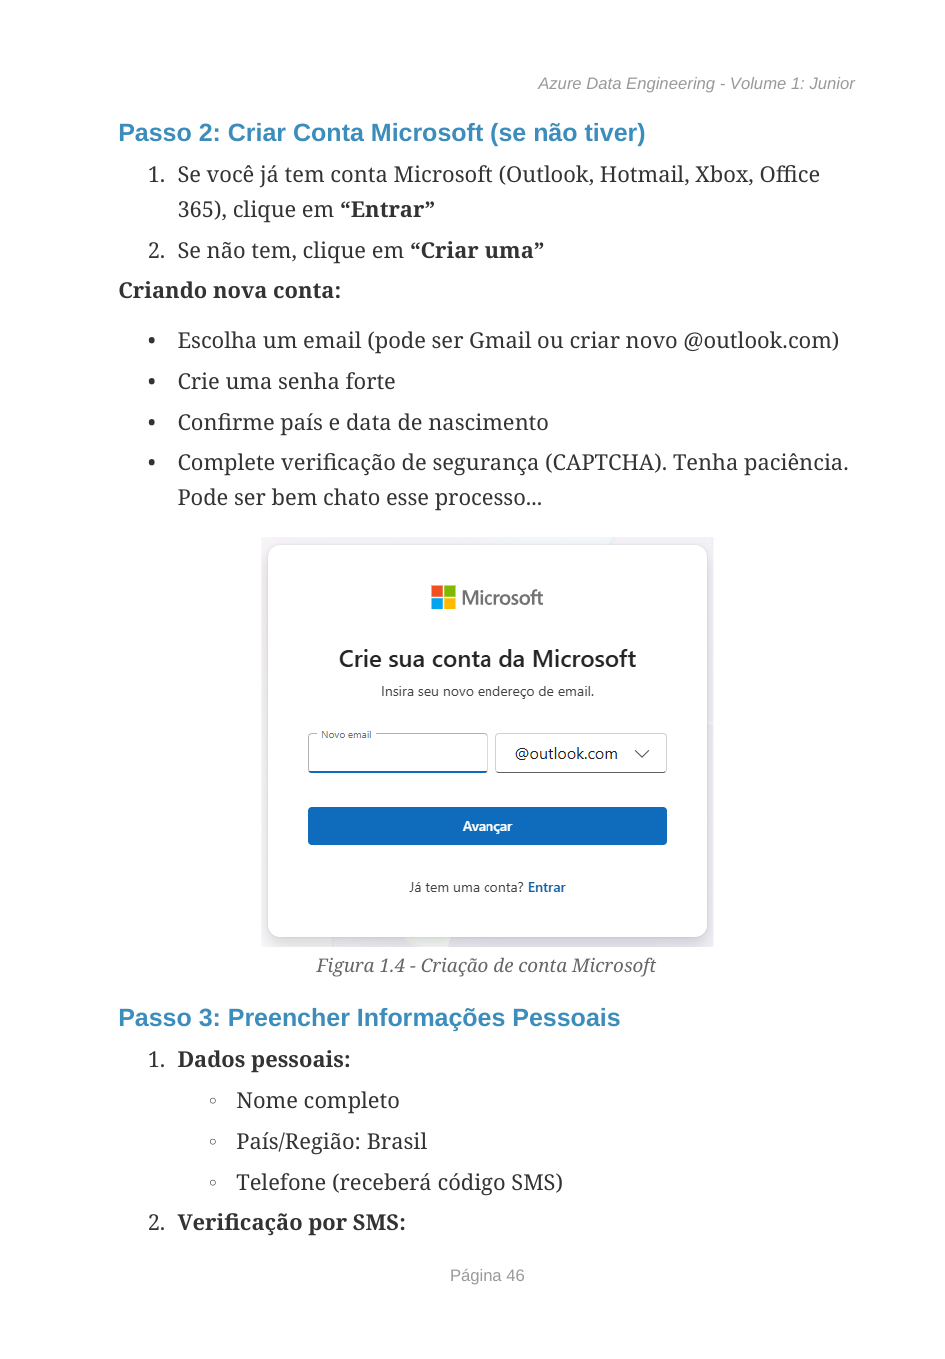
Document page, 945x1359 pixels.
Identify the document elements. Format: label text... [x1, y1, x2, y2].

list Nome completo [207, 1085, 856, 1115]
list Se você já tem conta Microsoft (Outlook, Hotmail, Xbox, Office 365), clique em “Entrar” [148, 159, 856, 224]
list Confirme país e data de nascimento [148, 406, 856, 436]
text Figura 1.4 - Criação de conta Microsoft [118, 953, 856, 978]
list Crie uma senha forte [148, 366, 856, 396]
list Complete verificação de segurança (CAPTCHA). Tenha paciência. Pode ser bem chato esse processo... [148, 447, 856, 511]
subtitle Passo 3: Preencher Informações Pessoais [118, 1003, 856, 1032]
list Verificação por SMS: [148, 1207, 856, 1237]
text Criando nova conta: [118, 275, 856, 305]
list Telefone (receberá código SMS) [207, 1167, 856, 1196]
list Dados pessoais: [148, 1044, 856, 1074]
list Escolha um email (pode ser Gmail ou criar novo @outlook.com) [148, 325, 856, 355]
picture [261, 537, 714, 947]
list País/Região: Brasil [207, 1126, 856, 1156]
list Se não tem, clique em “Criar uma” [148, 234, 856, 264]
subtitle Passo 2: Criar Conta Microsoft (se não tiver) [118, 118, 856, 147]
